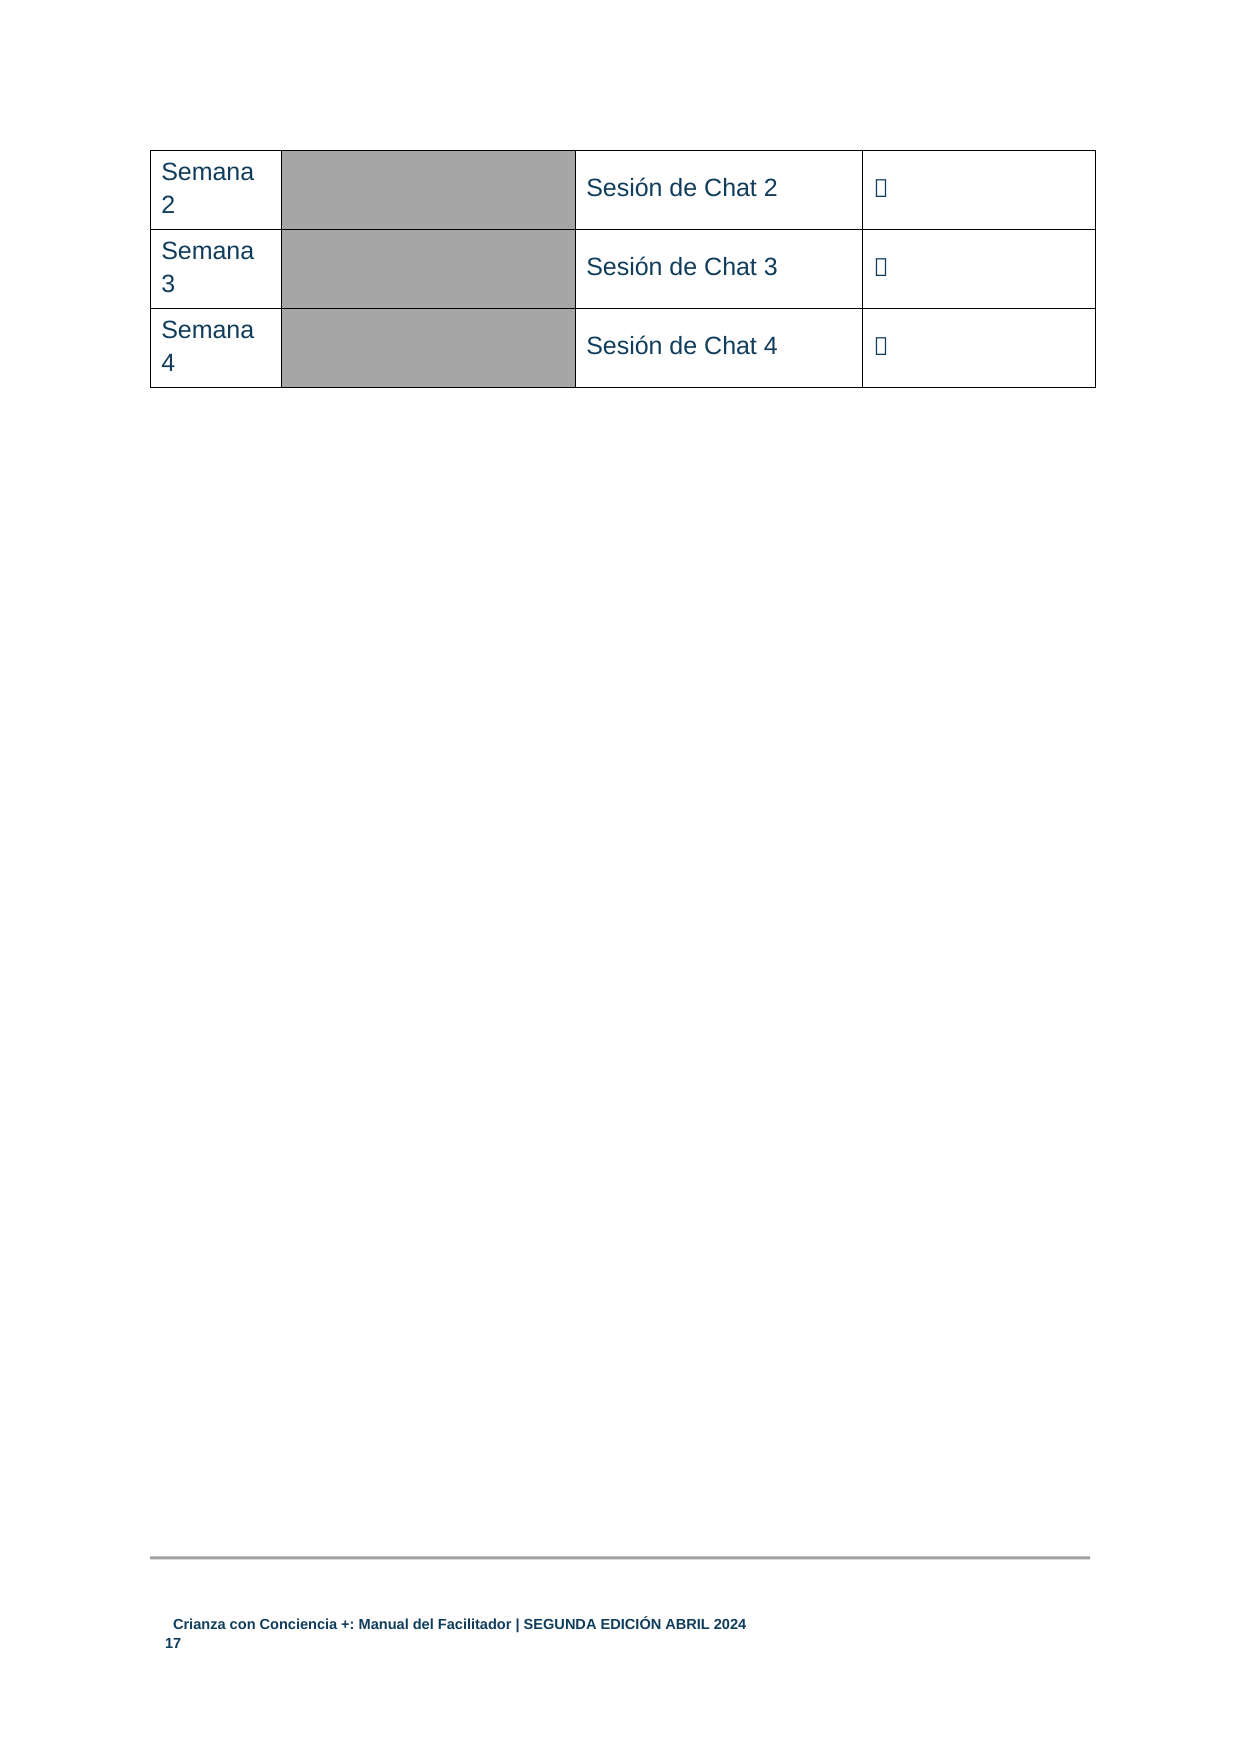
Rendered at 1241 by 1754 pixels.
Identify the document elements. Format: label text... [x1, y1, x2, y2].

table_cell [282, 151, 575, 229]
table_cell [282, 309, 575, 387]
table_cell Semana 4 [151, 309, 281, 387]
table_cell Sesión de Chat 2 [576, 151, 862, 229]
table_cell Semana 2 [151, 151, 281, 229]
table_cell ✅ [863, 151, 1095, 229]
table_cell [282, 230, 575, 308]
table_cell Sesión de Chat 4 [576, 309, 862, 387]
table_cell ✅ [863, 230, 1095, 308]
table_cell Sesión de Chat 3 [576, 230, 862, 308]
table_cell ✅ [863, 309, 1095, 387]
table_cell Semana 3 [151, 230, 281, 308]
